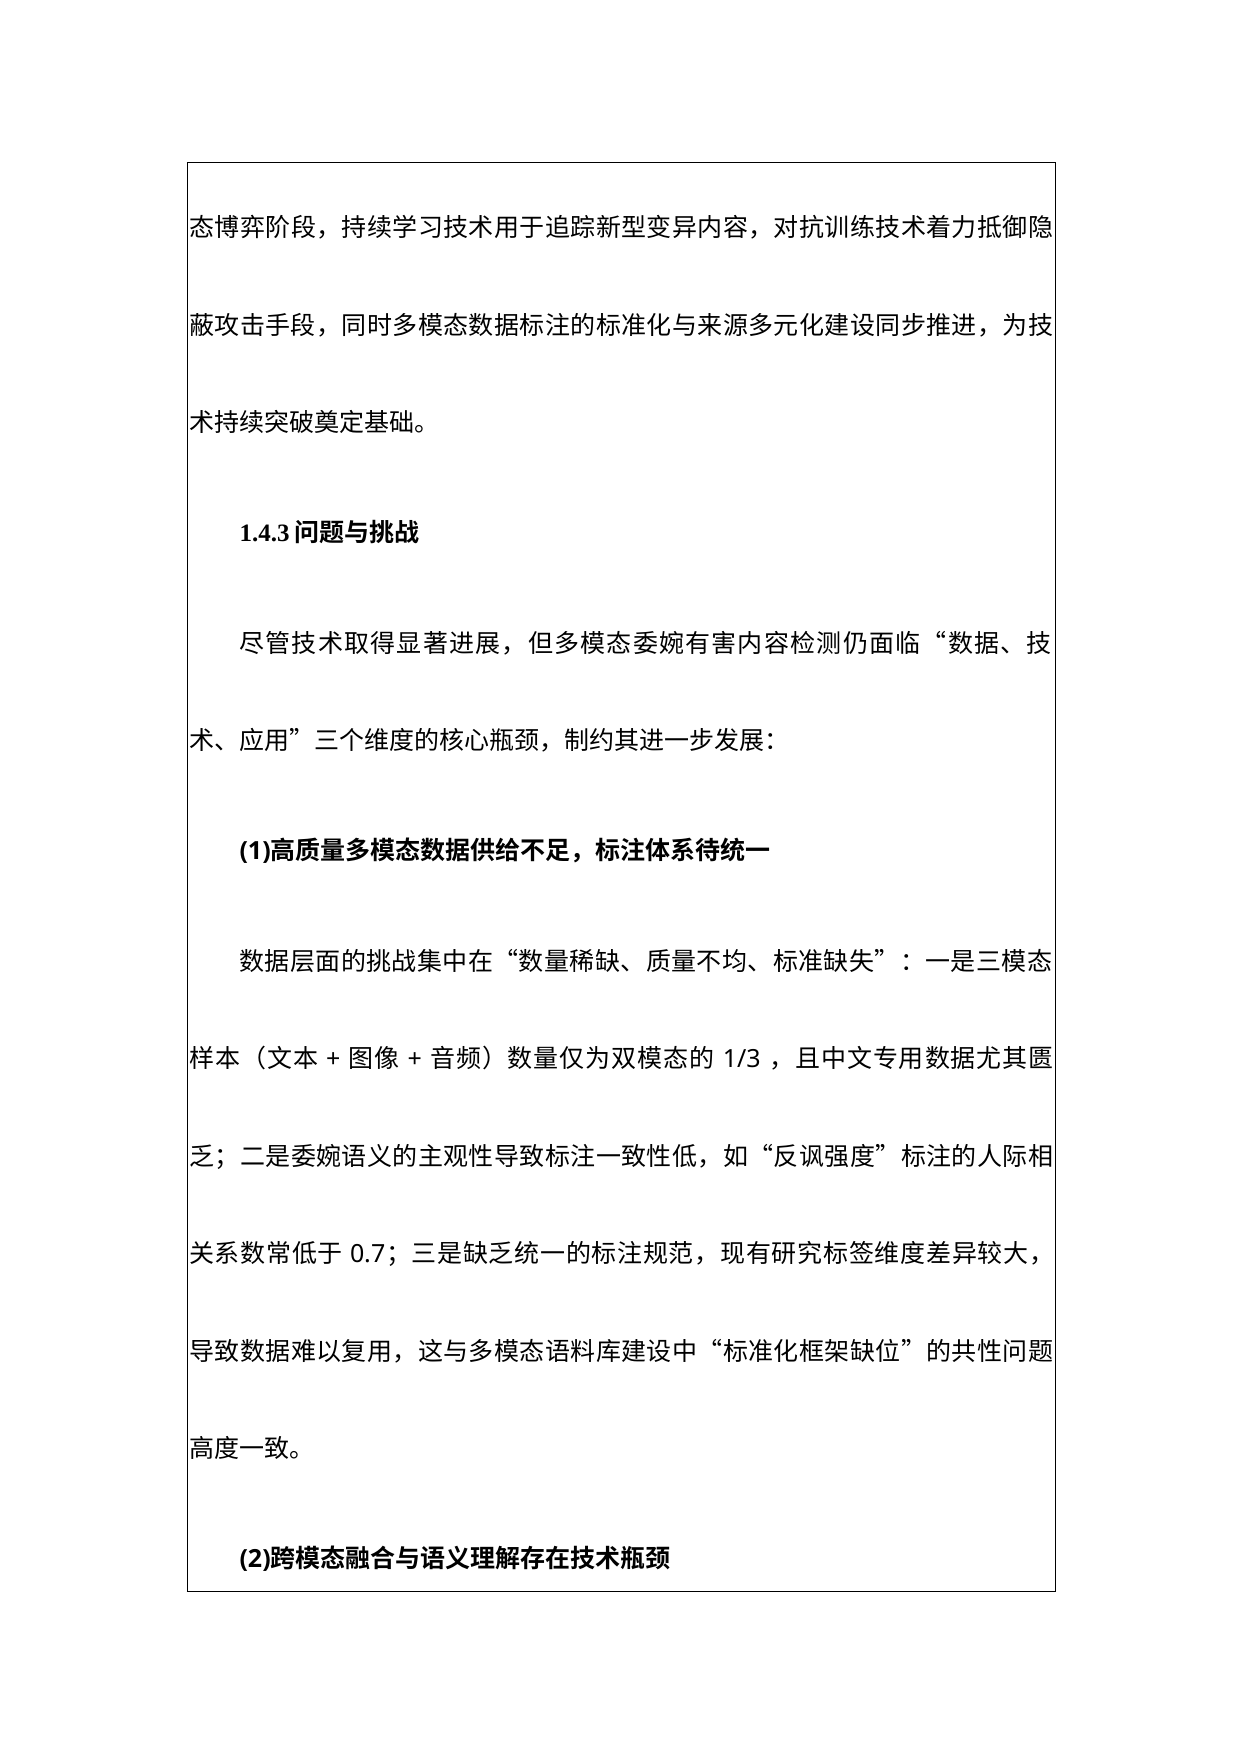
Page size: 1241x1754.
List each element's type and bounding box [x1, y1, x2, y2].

table_cell [188, 163, 1055, 1591]
